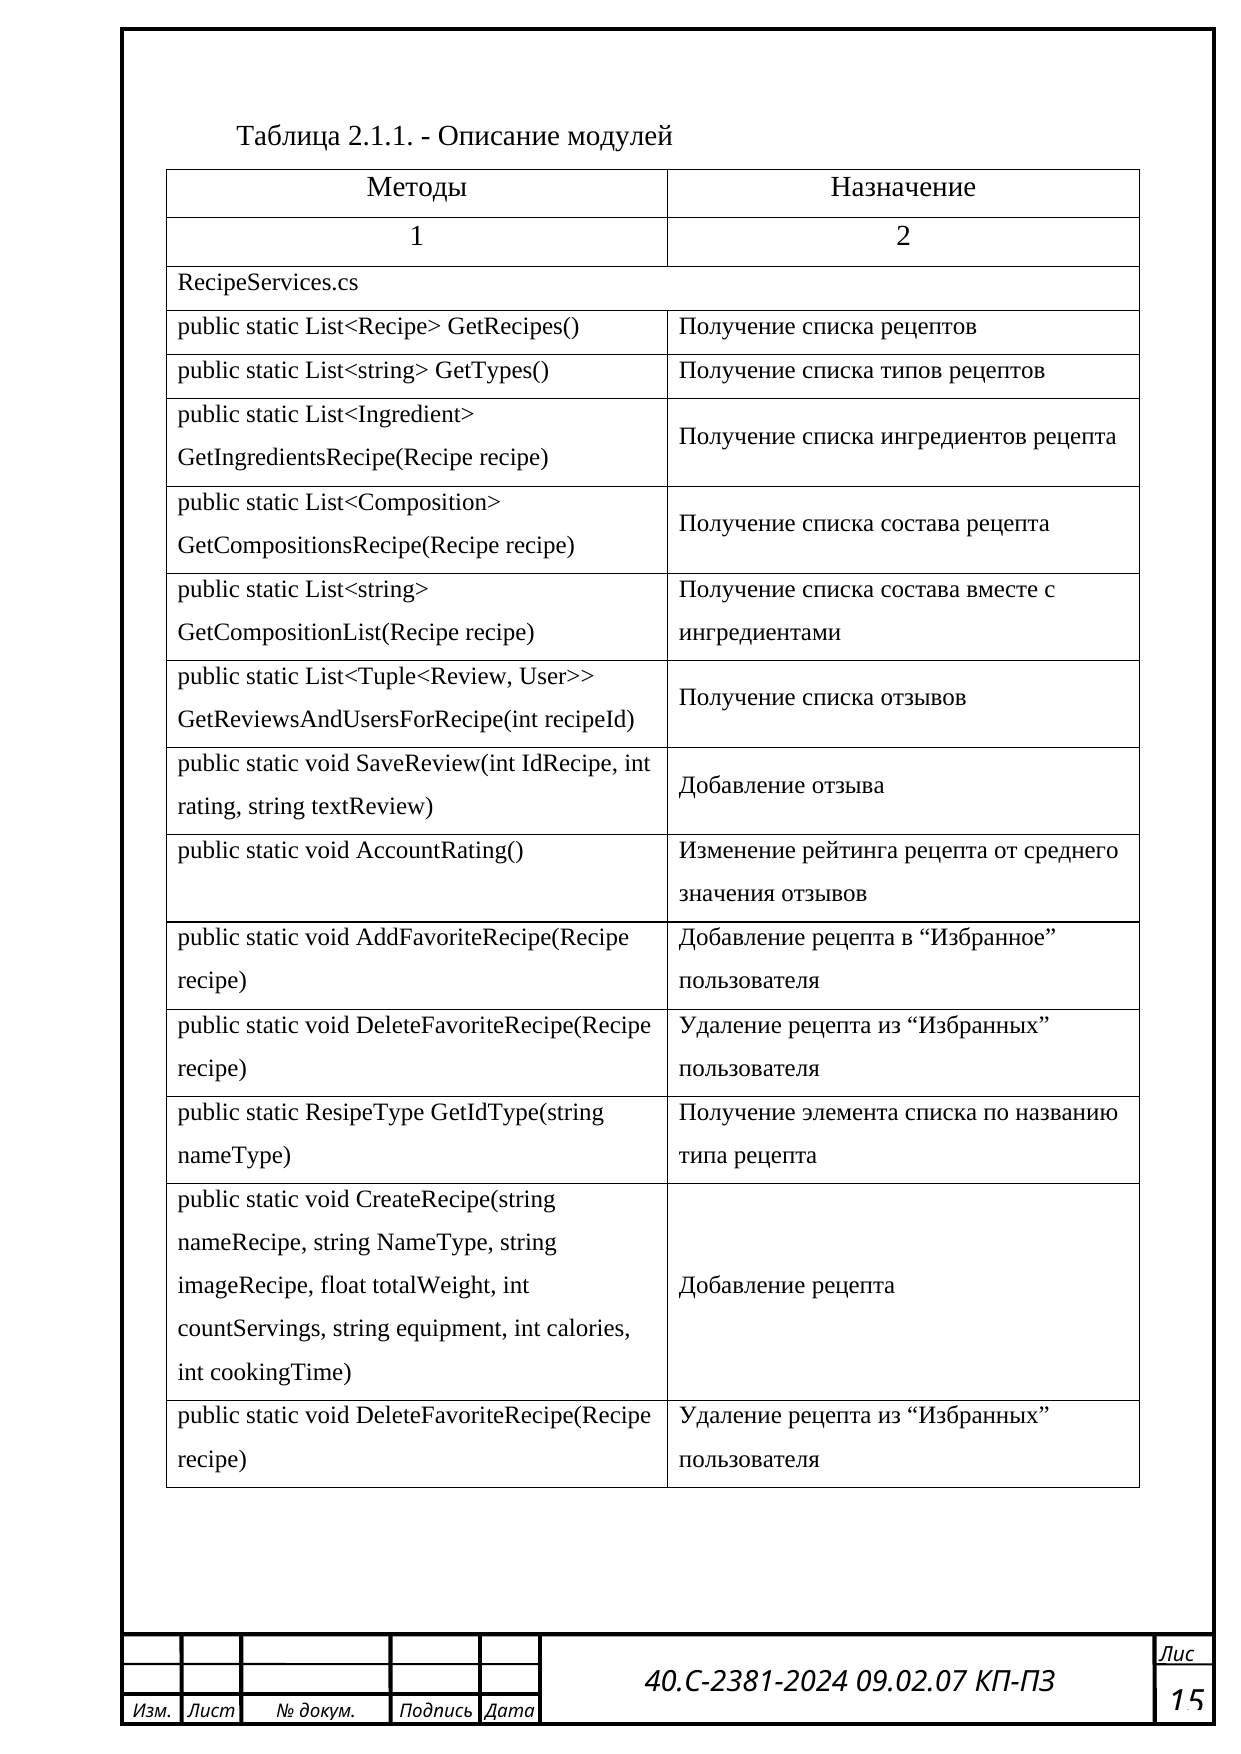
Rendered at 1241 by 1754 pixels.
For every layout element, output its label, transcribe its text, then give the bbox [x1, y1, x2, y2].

table_cell public static void AccountRating() [167, 835, 667, 921]
table_cell Получение элемента списка по названию типа рецепта [668, 1097, 1139, 1183]
table_cell Добавление рецепта [668, 1184, 1139, 1399]
table_cell 1 [167, 218, 667, 266]
table_cell public static List<Recipe> GetRecipes() [167, 311, 667, 354]
table_cell Получение списка отзывов [668, 661, 1139, 747]
table_cell public static List<string> GetTypes() [167, 355, 667, 398]
table_cell Получение списка рецептов [668, 311, 1139, 354]
table_cell Удаление рецепта из “Избранных” пользователя [668, 1401, 1139, 1487]
table_cell public static List<Composition> GetCompositionsRecipe(Recipe recipe) [167, 487, 667, 573]
table_cell public static void AddFavoriteRecipe(Recipe recipe) [167, 923, 667, 1009]
table_cell public static List<Tuple<Review, User>> GetReviewsAndUsersForRecipe(int recipeId) [167, 661, 667, 747]
table_cell Добавление отзыва [668, 748, 1139, 834]
table_cell Получение списка состава вместе с ингредиентами [668, 574, 1139, 660]
table_cell public static void SaveReview(int IdRecipe, int rating, string textReview) [167, 748, 667, 834]
table_cell public static void DeleteFavoriteRecipe(Recipe recipe) [167, 1401, 667, 1487]
table_cell Получение списка типов рецептов [668, 355, 1139, 398]
table_cell public static ResipeType GetIdType(string nameType) [167, 1097, 667, 1183]
table_cell public static void DeleteFavoriteRecipe(Recipe recipe) [167, 1010, 667, 1096]
table_cell Удаление рецепта из “Избранных” пользователя [668, 1010, 1139, 1096]
table_cell public static List<string> GetCompositionList(Recipe recipe) [167, 574, 667, 660]
table_cell Получение списка состава рецепта [668, 487, 1139, 573]
table_cell RecipeServices.cs [167, 267, 1139, 310]
table_header Назначение [668, 170, 1139, 217]
table_cell 2 [668, 218, 1139, 266]
text Таблица 2.1.1. - Описание модулей [177, 118, 1181, 152]
table_cell public static List<Ingredient> GetIngredientsRecipe(Recipe recipe) [167, 399, 667, 486]
table_header Методы [167, 170, 667, 217]
table_cell Добавление рецепта в “Избранное” пользователя [668, 923, 1139, 1009]
table_cell Получение списка ингредиентов рецепта [668, 399, 1139, 486]
table_cell public static void CreateRecipe(string nameRecipe, string NameType, string imageRecipe, float totalWeight, int countServings, string equipment, int calories, int cookingTime) [167, 1184, 667, 1399]
table_cell Изменение рейтинга рецепта от среднего значения отзывов [668, 835, 1139, 921]
